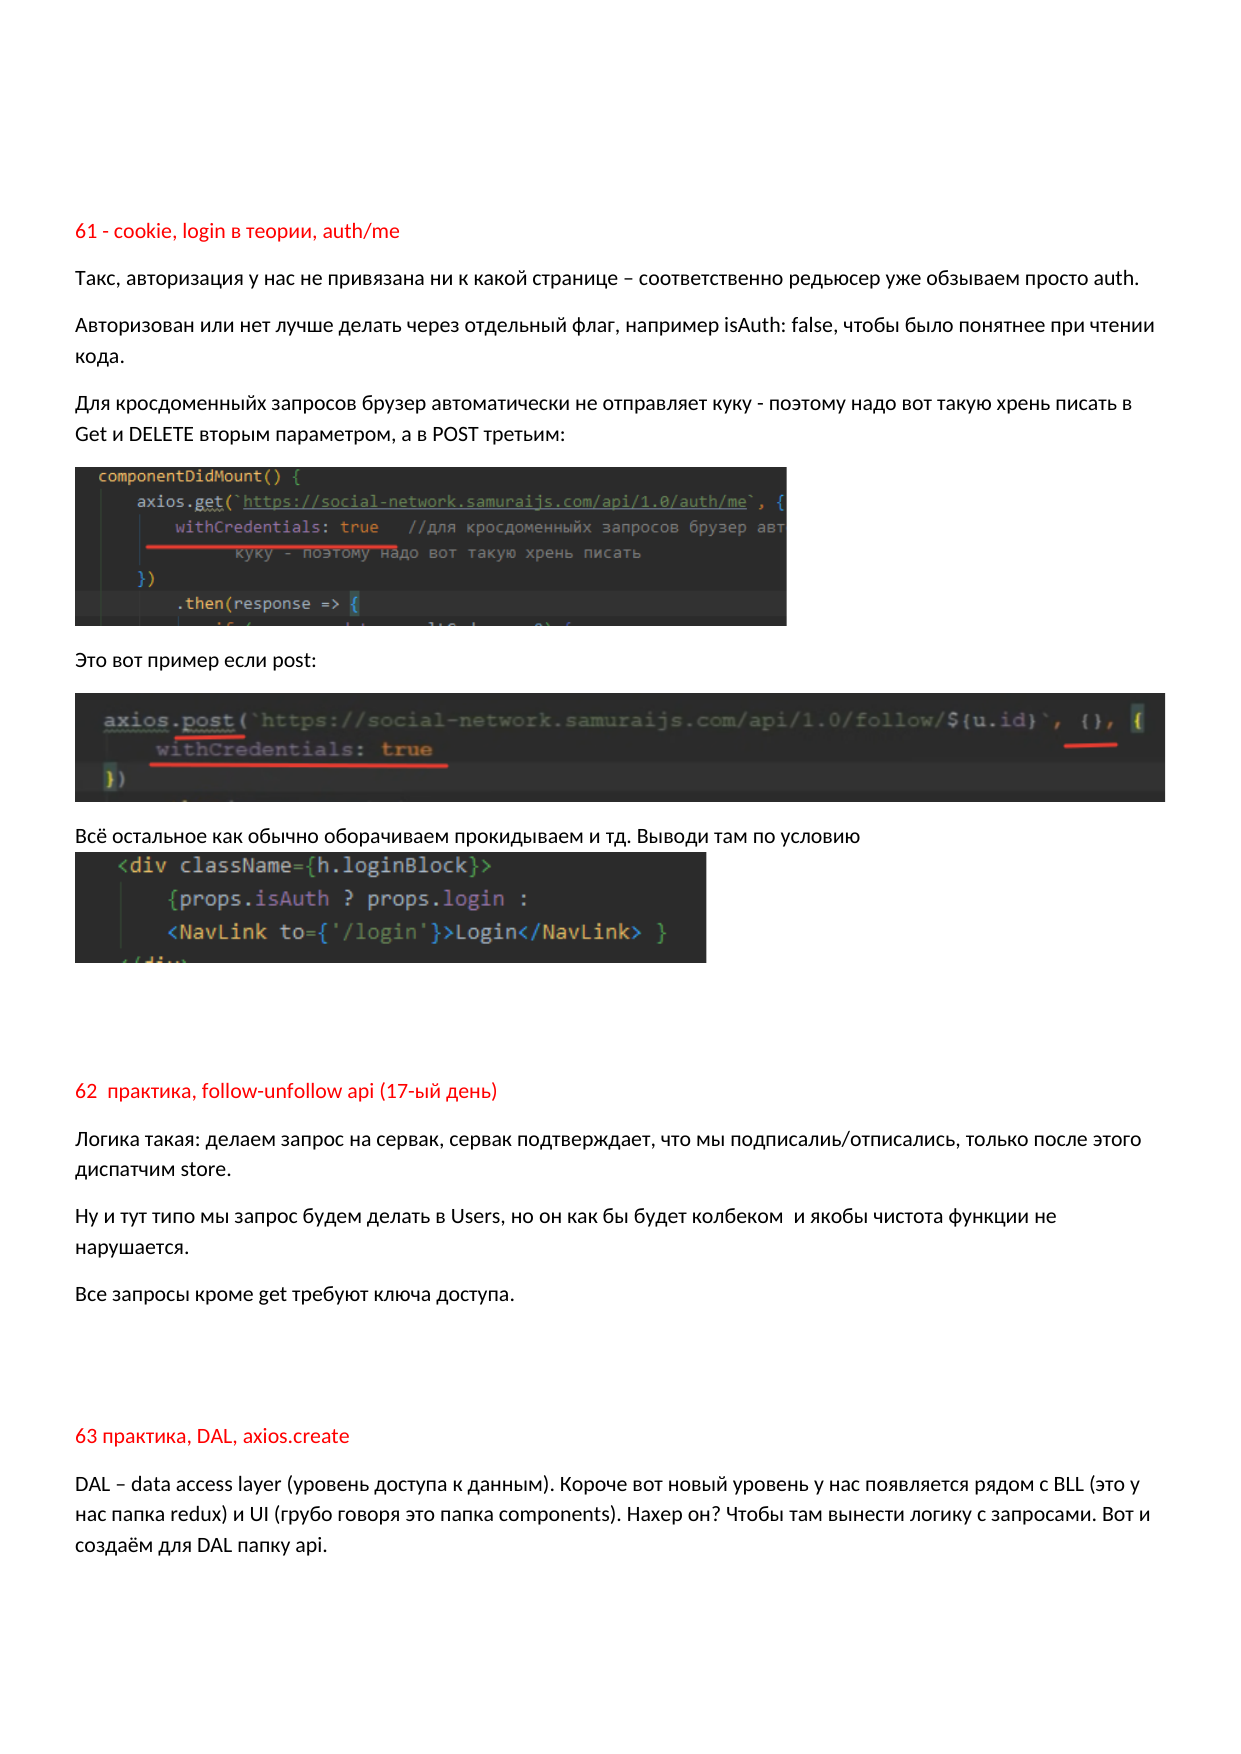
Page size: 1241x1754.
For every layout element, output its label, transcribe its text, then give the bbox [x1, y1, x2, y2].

picture [75, 852, 707, 963]
text Все запросы кроме get требуют ключа доступа. [75, 1281, 1165, 1307]
text Такс, авторизация у нас не привязана ни к какой странице – соответственно редьюсер уже обзываем просто auth. [75, 264, 1165, 291]
text Для кросдоменныйх запросов брузер автоматически не отправляет куку - поэтому надо вот такую хрень писать в Get и DELETE вторым параметром, а в POST третьим: [75, 389, 1165, 447]
text DAL – data access layer (уровень доступа к данным). Короче вот новый уровень у нас появляется рядом с BLL (это у нас папка redux) и UI (грубо говоря это папка components). Нахер он? Чтобы там вынести логику с запросами. Вот и создаём для DAL папку api. [75, 1470, 1165, 1558]
picture [75, 467, 787, 626]
picture [75, 693, 1166, 802]
text Логика такая: делаем запрос на сервак, сервак подтверждает, что мы подписалиь/отписались, только после этого диспатчим store. [75, 1125, 1165, 1182]
text Авторизован или нет лучше делать через отдельный флаг, например isAuth: false, чтобы было понятнее при чтении кода. [75, 311, 1165, 369]
text 62 практика, follow-unfollow api (17-ый день) [75, 1077, 1165, 1104]
text Это вот пример если post: [75, 646, 1165, 673]
text 61 - cookie, login в теории, auth/me [75, 217, 1165, 243]
text 63 практика, DAL, axios.create [75, 1422, 1165, 1449]
text Ну и тут типо мы запрос будем делать в Users, но он как бы будет колбеком и якобы чистота функции не нарушается. [75, 1203, 1165, 1260]
